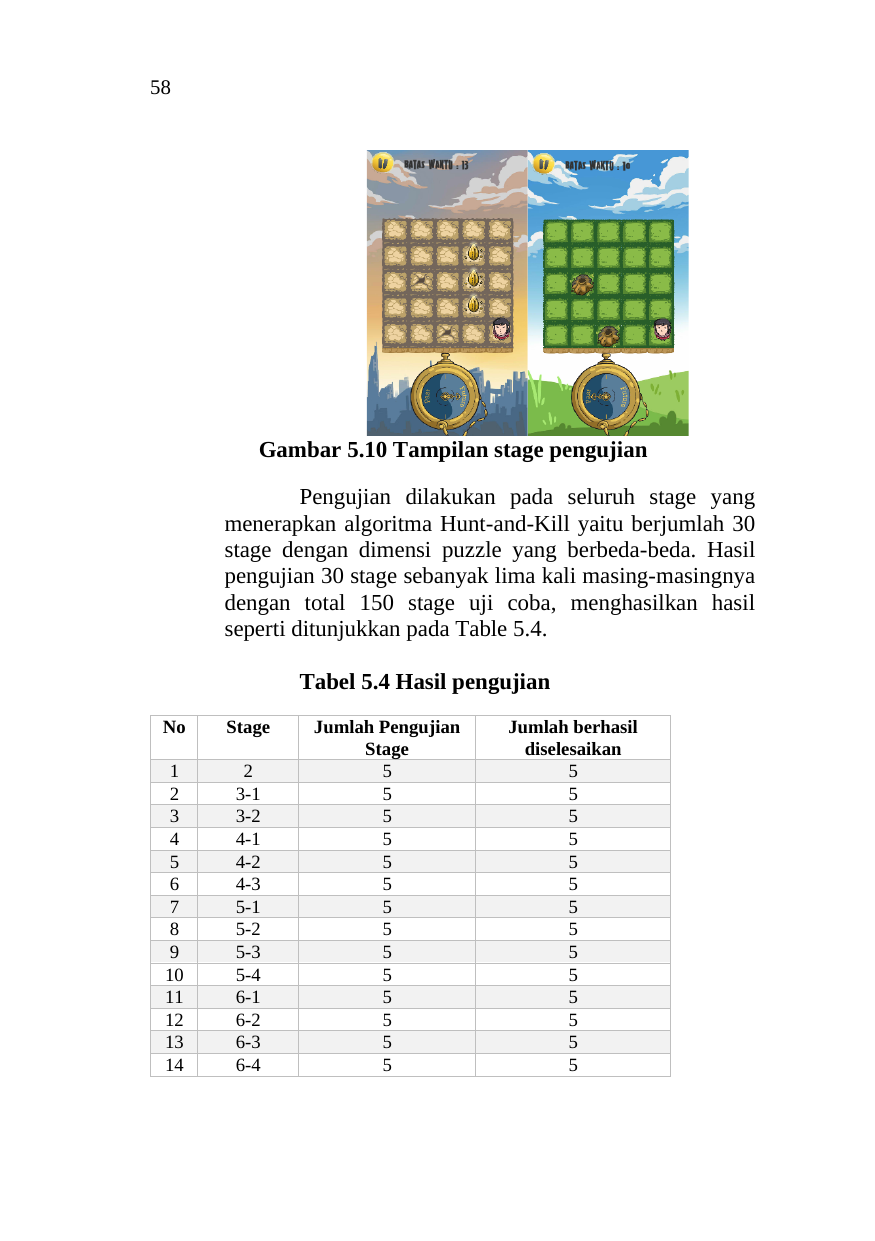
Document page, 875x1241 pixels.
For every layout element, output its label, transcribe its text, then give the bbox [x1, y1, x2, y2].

table_cell 5 [476, 873, 670, 895]
table_cell 2 [198, 760, 298, 782]
table_cell 3-2 [198, 805, 298, 827]
table_cell 6-3 [198, 1031, 298, 1053]
table_cell 5 [299, 828, 475, 849]
table_cell 5 [476, 964, 670, 985]
table_cell 7 [151, 896, 197, 917]
table_cell 5 [476, 1054, 670, 1076]
table_cell 5 [476, 828, 670, 849]
table_cell 5 [476, 783, 670, 804]
table_cell 4-2 [198, 851, 298, 872]
table_cell 5 [476, 986, 670, 1008]
table_header Stage [198, 716, 298, 759]
table_cell 5 [151, 851, 197, 872]
table_header Jumlah Pengujian Stage [299, 716, 475, 759]
text Tabel 5.4 Hasil pengujian [224, 668, 756, 694]
picture [366, 150, 689, 436]
table_cell 5 [299, 851, 475, 872]
table_cell 5 [476, 851, 670, 872]
table_cell 4-3 [198, 873, 298, 895]
table_cell 5 [476, 760, 670, 782]
table_cell 5 [476, 941, 670, 962]
table_cell 14 [151, 1054, 197, 1076]
table_cell 5 [299, 918, 475, 940]
table_cell 5 [299, 941, 475, 962]
table_cell 10 [151, 964, 197, 985]
table_cell 5 [476, 896, 670, 917]
table_cell 5 [299, 964, 475, 985]
table_cell 5 [476, 805, 670, 827]
table_cell 5 [476, 1009, 670, 1030]
table_cell 8 [151, 918, 197, 940]
table_cell 6 [151, 873, 197, 895]
text Pengujian dilakukan pada seluruh stage yang menerapkan algoritma Hunt-and-Kill yaitu berjumlah 30 stage dengan dimensi puzzle yang berbeda-beda. Hasil pengujian 30 stage sebanyak lima kali masing-masingnya dengan total 150 stage uji coba, menghasilkan hasil seperti ditunjukkan pada Table 5.4. [224, 483, 756, 641]
table_header Jumlah berhasil diselesaikan [476, 716, 670, 759]
table_cell 3-1 [198, 783, 298, 804]
table_cell 4-1 [198, 828, 298, 849]
table_header No [151, 716, 197, 759]
table_cell 11 [151, 986, 197, 1008]
table_cell 6-2 [198, 1009, 298, 1030]
text Gambar 5.10 Tampilan stage pengujian [150, 436, 756, 462]
table_cell 5-3 [198, 941, 298, 962]
table_cell 5 [299, 873, 475, 895]
table_cell 5 [299, 1054, 475, 1076]
table_cell 5-4 [198, 964, 298, 985]
table_cell 5 [299, 760, 475, 782]
table_cell 12 [151, 1009, 197, 1030]
table_cell 5-2 [198, 918, 298, 940]
table_cell 1 [151, 760, 197, 782]
table_cell 5 [299, 783, 475, 804]
table_cell 13 [151, 1031, 197, 1053]
table_cell 5 [299, 896, 475, 917]
table_cell 5 [476, 918, 670, 940]
table_cell 5 [299, 805, 475, 827]
table_cell 5 [299, 986, 475, 1008]
table_cell 3 [151, 805, 197, 827]
table_cell 2 [151, 783, 197, 804]
table_cell 5 [476, 1031, 670, 1053]
table_cell 4 [151, 828, 197, 849]
table_cell 9 [151, 941, 197, 962]
table_cell 6-4 [198, 1054, 298, 1076]
table_cell 5-1 [198, 896, 298, 917]
table_cell 6-1 [198, 986, 298, 1008]
table_cell 5 [299, 1031, 475, 1053]
table_cell 5 [299, 1009, 475, 1030]
